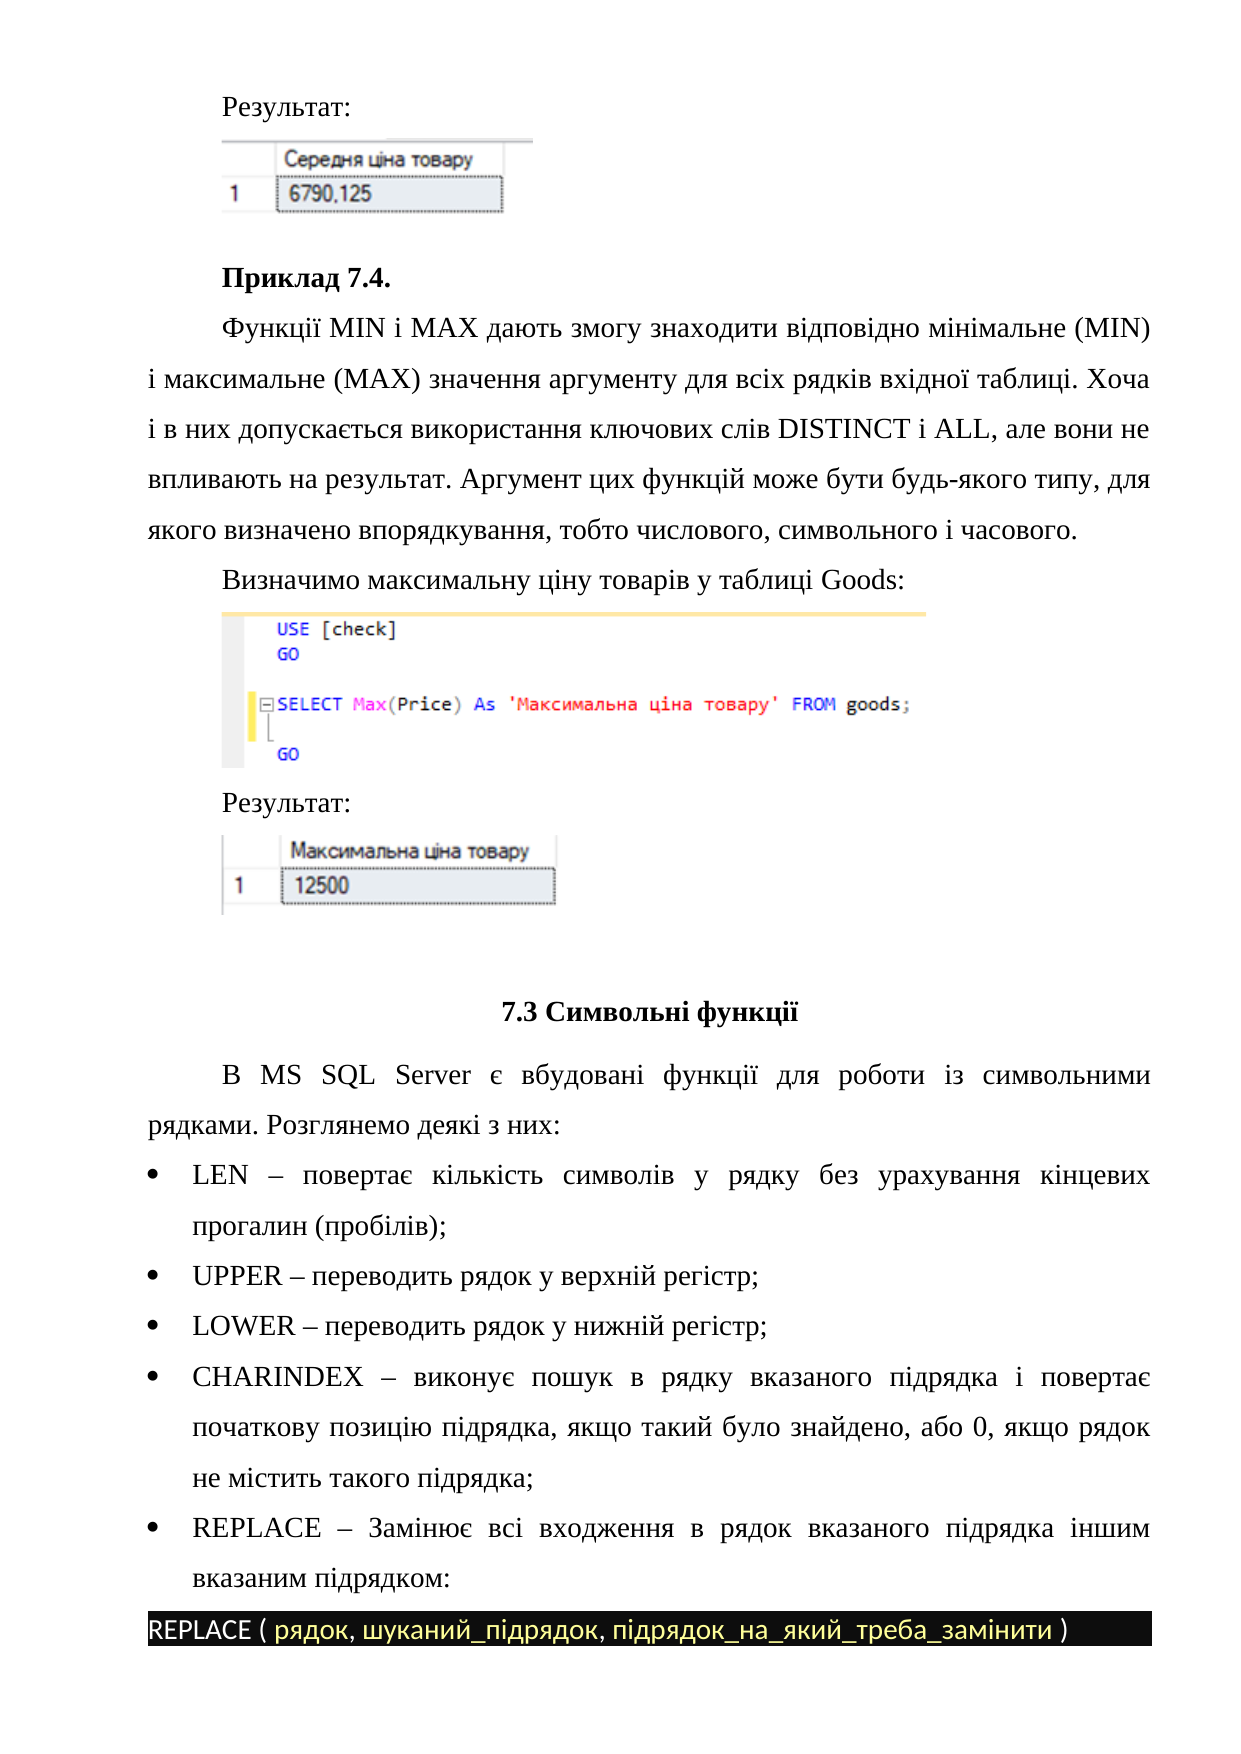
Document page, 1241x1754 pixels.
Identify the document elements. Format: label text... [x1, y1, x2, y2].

list UPPER – переводить рядок у верхній регістр; [148, 1258, 1152, 1292]
picture [221, 612, 927, 768]
picture [221, 138, 533, 231]
subtitle Приклад 7.4. [148, 260, 1152, 294]
list LOWER – переводить рядок у нижній регістр; [148, 1308, 1152, 1342]
list LEN – повертає кількість символів у рядку без урахування кінцевих прогалин (пробілів); [148, 1157, 1152, 1241]
subtitle 7.3 Символьні функції [148, 994, 1152, 1027]
text Функції MIN і MAX дають змогу знаходити відповідно мінімальне (MIN) і максимальне (МАХ) значення аргументу для всіх рядків вхідної таблиці. Хоча і в них допускається використання ключових слів DISTINCT і ALL, але вони не впливають на результат. Аргумент цих функцій може бути будь-якого типу, для якого визначено впорядкування, тобто числового, символьного і часового. [148, 311, 1152, 545]
text Результат: [148, 785, 1152, 818]
text REPLACE ( рядок, шуканий_підрядок, підрядок_на_який_треба_замінити ) [148, 1611, 1152, 1646]
text В MS SQL Server є вбудовані функції для роботи із символьними рядками. Розглянемо деякі з них: [148, 1057, 1152, 1141]
list REPLACE – Замінює всі входження в рядок вказаного підрядка іншим вказаним підрядком: [148, 1510, 1152, 1594]
picture [221, 835, 577, 915]
text Результат: [148, 89, 1152, 122]
text Визначимо максимальну ціну товарів у таблиці Goods: [148, 562, 1152, 596]
list CHARINDEX – виконує пошук в рядку вказаного підрядка і повертає початкову позицію підрядка, якщо такий було знайдено, або 0, якщо рядок не містить такого підрядка; [148, 1359, 1152, 1493]
